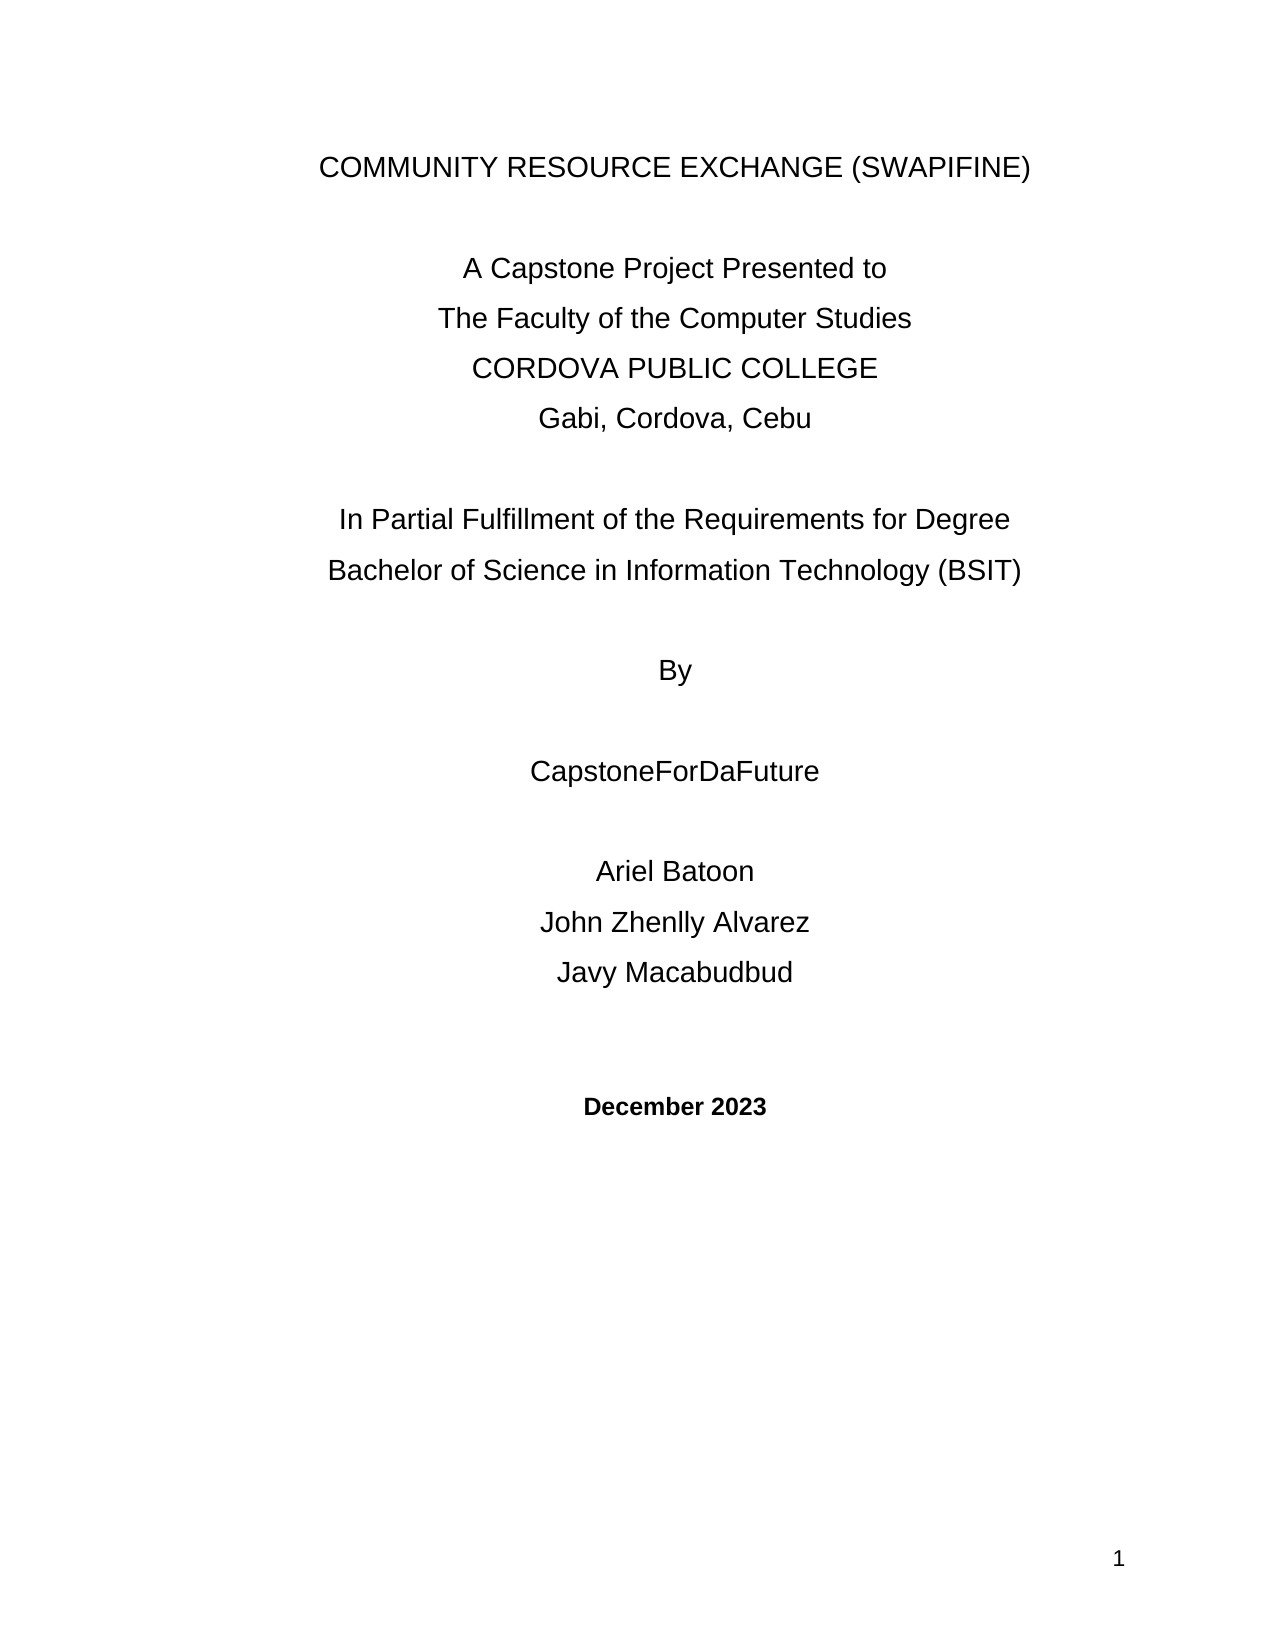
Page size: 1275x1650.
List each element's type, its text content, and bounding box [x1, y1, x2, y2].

text The Faculty of the Computer Studies [225, 301, 1125, 334]
text Gabi, Cordova, Cebu [225, 402, 1125, 435]
text A Capstone Project Presented to [225, 251, 1125, 284]
text COMMUNITY RESOURCE EXCHANGE (SWAPIFINE) [225, 150, 1125, 183]
text In Partial Fulfillment of the Requirements for Degree [225, 502, 1125, 536]
text Ariel Batoon [225, 854, 1125, 888]
text CORDOVA PUBLIC COLLEGE [225, 351, 1125, 385]
text Bachelor of Science in Information Technology (BSIT) [225, 552, 1125, 586]
text By [225, 653, 1125, 687]
text CapstoneForDaFuture [225, 754, 1125, 787]
text Javy Macabudbud [225, 955, 1125, 988]
text John Zhenlly Alvarez [225, 905, 1125, 938]
text December 2023 [225, 1092, 1125, 1120]
